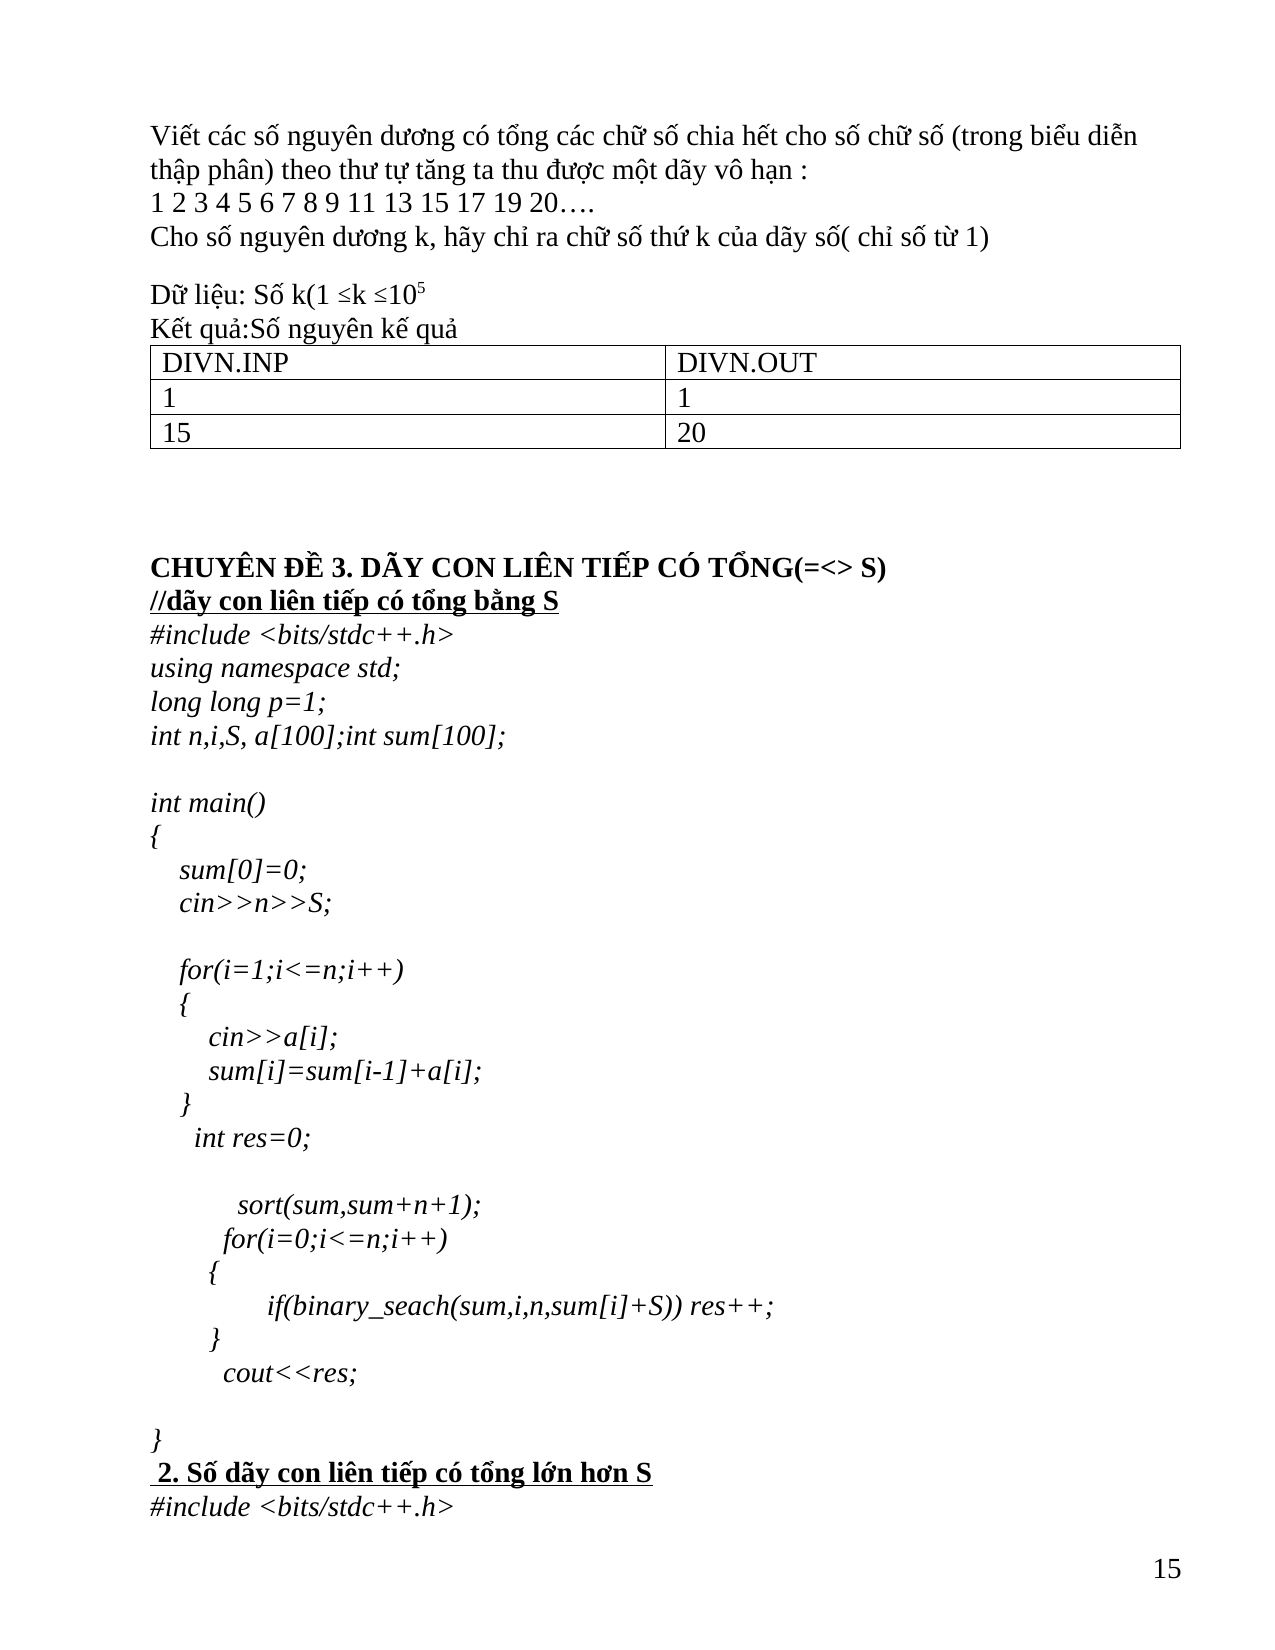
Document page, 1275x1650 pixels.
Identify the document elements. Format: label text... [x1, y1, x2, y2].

text if(binary_seach(sum,i,n,sum[i]+S)) res++; [135, 1288, 1181, 1321]
text sum[0]=0; [135, 852, 1181, 885]
text { [135, 986, 1181, 1019]
text } [135, 1321, 1181, 1355]
text sort(sum,sum+n+1); [135, 1187, 1181, 1221]
text cout<<res; [135, 1355, 1181, 1388]
text Kết quả:Số nguyên kế quả [150, 311, 1181, 344]
table_cell 15 [151, 415, 665, 448]
text sum[i]=sum[i-1]+a[i]; [135, 1053, 1181, 1087]
text { [135, 818, 1181, 852]
table_cell 20 [666, 415, 1180, 448]
table_header DIVN.OUT [666, 346, 1180, 379]
text Cho số nguyên dương k, hãy chỉ ra chữ số thứ k của dãy số( chỉ số từ 1) [150, 219, 1181, 252]
text #include <bits/stdc++.h> [135, 617, 1181, 651]
text Viết các số nguyên dương có tổng các chữ số chia hết cho số chữ số (trong biểu diễn thập phân) theo thư tự tăng ta thu được một dãy vô hạn : [150, 118, 1181, 185]
table_cell 1 [666, 380, 1180, 414]
table_header DIVN.INP [151, 346, 665, 379]
text using namespace std; [135, 651, 1181, 684]
text } [135, 1087, 1181, 1120]
text //dãy con liên tiếp có tổng bằng S [135, 583, 1181, 617]
text for(i=1;i<=n;i++) [135, 952, 1181, 986]
text int main() [135, 785, 1181, 818]
text 1 2 3 4 5 6 7 8 9 11 13 15 17 19 20…. [150, 185, 1181, 219]
text Dữ liệu: Số k(1 k 105 [150, 277, 1181, 311]
text long long p=1; [135, 684, 1181, 718]
text } [135, 1422, 1181, 1456]
table_cell 1 [151, 380, 665, 414]
text 2. Số dãy con liên tiếp có tổng lớn hơn S [135, 1456, 1181, 1489]
text int res=0; [135, 1120, 1181, 1154]
text CHUYÊN ĐỀ 3. DÃY CON LIÊN TIẾP CÓ TỔNG(=<> S) [135, 550, 1181, 583]
text cin>>a[i]; [135, 1019, 1181, 1053]
text #include <bits/stdc++.h> [135, 1489, 1181, 1523]
text { [135, 1254, 1181, 1288]
text cin>>n>>S; [135, 885, 1181, 919]
text for(i=0;i<=n;i++) [135, 1221, 1181, 1254]
text int n,i,S, a[100];int sum[100]; [135, 718, 1181, 751]
